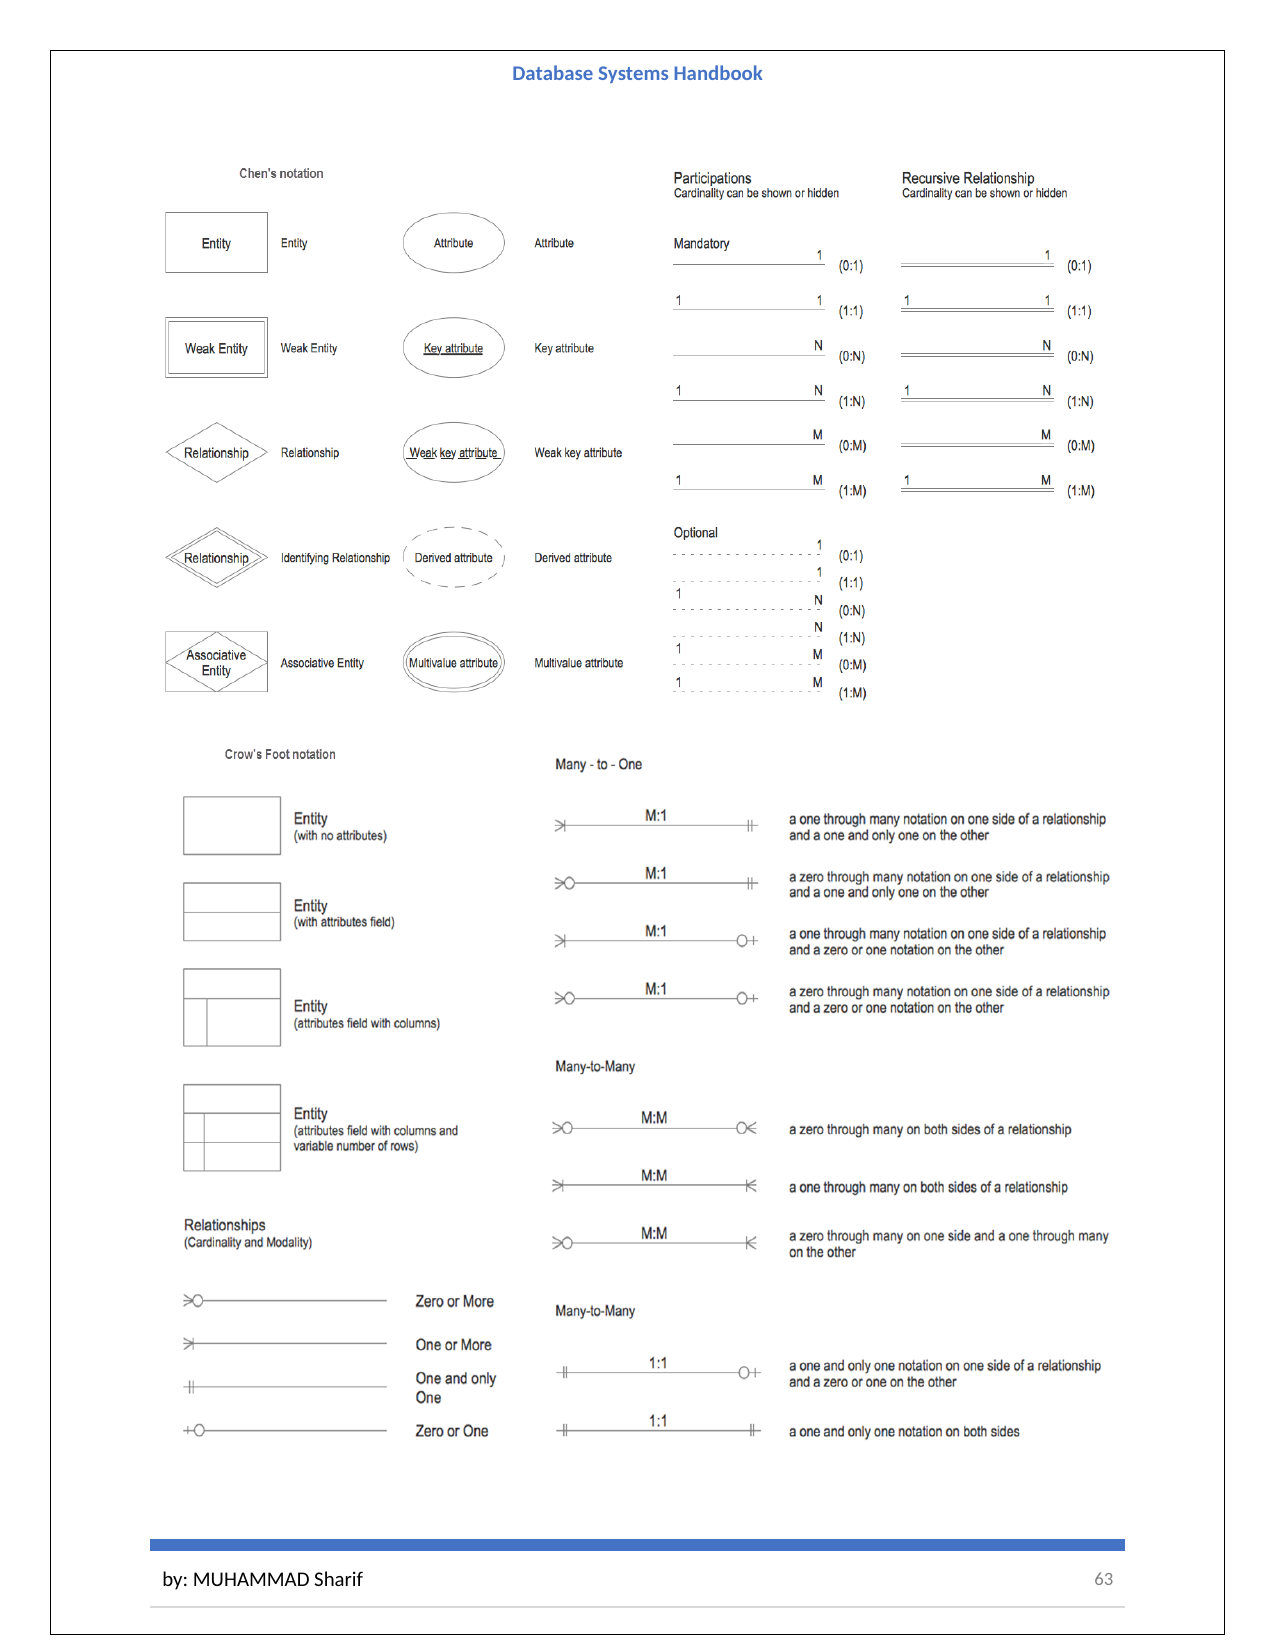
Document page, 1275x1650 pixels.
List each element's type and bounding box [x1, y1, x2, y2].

picture [150, 150, 1125, 1483]
